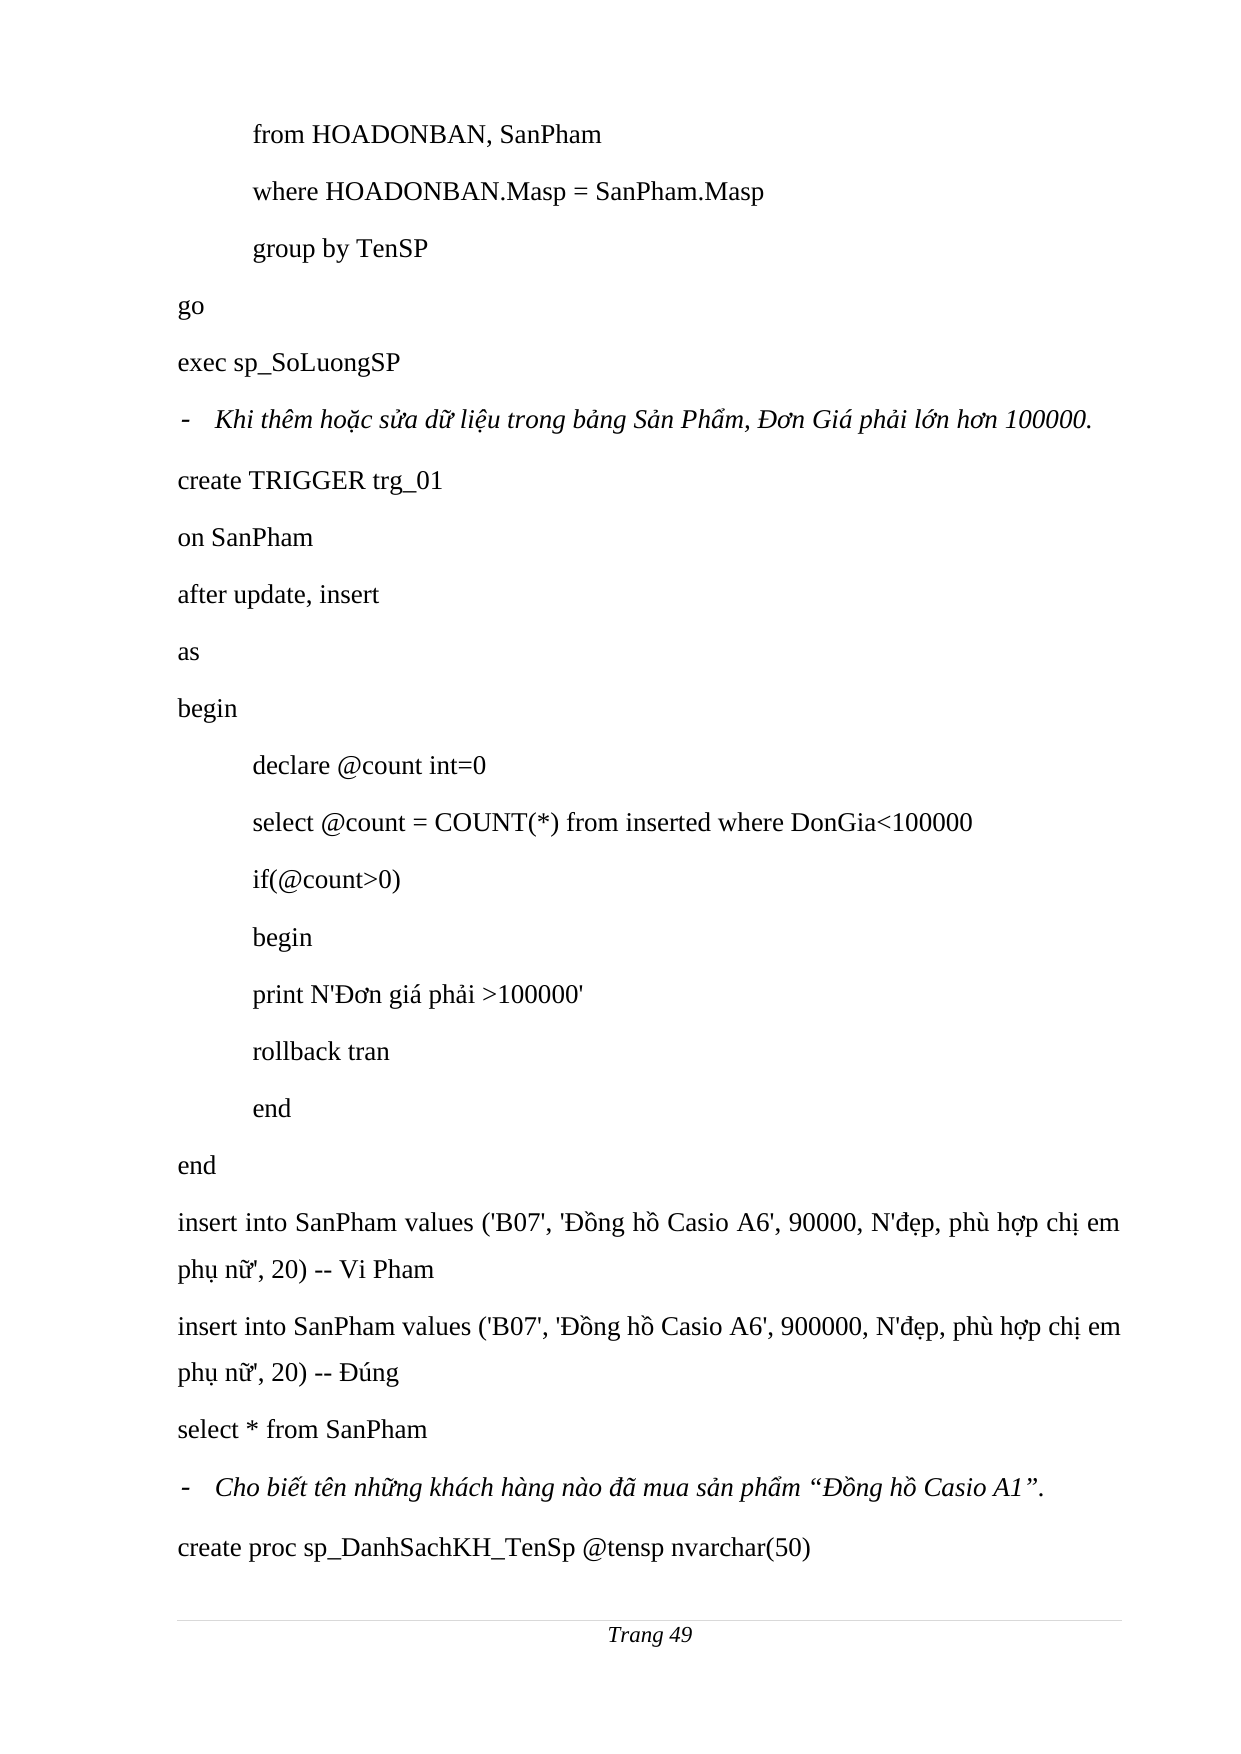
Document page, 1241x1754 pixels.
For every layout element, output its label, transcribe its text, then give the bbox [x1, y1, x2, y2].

text if(@count>0) [177, 864, 1122, 895]
text select @count = COUNT(*) from inserted where DonGia<100000 [177, 807, 1122, 838]
text declare @count int=0 [177, 749, 1122, 781]
text end [177, 1149, 1122, 1180]
text from HOADONBAN, SanPham [177, 118, 1122, 149]
text create proc sp_DanhSachKH_TenSp @tensp nvarchar(50) [177, 1531, 1122, 1562]
text as [177, 635, 1122, 666]
list Khi thêm hoặc sửa dữ liệu trong bảng Sản Phẩm, Đơn Giá phải lớn hơn 100000. [177, 403, 1122, 437]
text rollback tran [177, 1035, 1122, 1066]
text insert into SanPham values ('B07', 'Đồng hồ Casio A6', 90000, N'đẹp, phù hợp chị em phụ nữ', 20) -- Vi Pham [177, 1206, 1122, 1284]
text exec sp_SoLuongSP [177, 346, 1122, 378]
text go [177, 289, 1122, 321]
text print N'Đơn giá phải >100000' [177, 978, 1122, 1009]
text insert into SanPham values ('B07', 'Đồng hồ Casio A6', 900000, N'đẹp, phù hợp chị em phụ nữ', 20) -- Đúng [177, 1310, 1122, 1388]
text begin [177, 692, 1122, 723]
text where HOADONBAN.Masp = SanPham.Masp [177, 175, 1122, 206]
text create TRIGGER trg_01 [177, 464, 1122, 495]
text begin [177, 921, 1122, 952]
text select * from SanPham [177, 1414, 1122, 1445]
text on SanPham [177, 521, 1122, 552]
list Cho biết tên những khách hàng nào đã mua sản phẩm “Đồng hồ Casio A1”. [177, 1471, 1122, 1504]
text end [177, 1092, 1122, 1123]
text group by TenSP [177, 232, 1122, 263]
text after update, insert [177, 578, 1122, 609]
